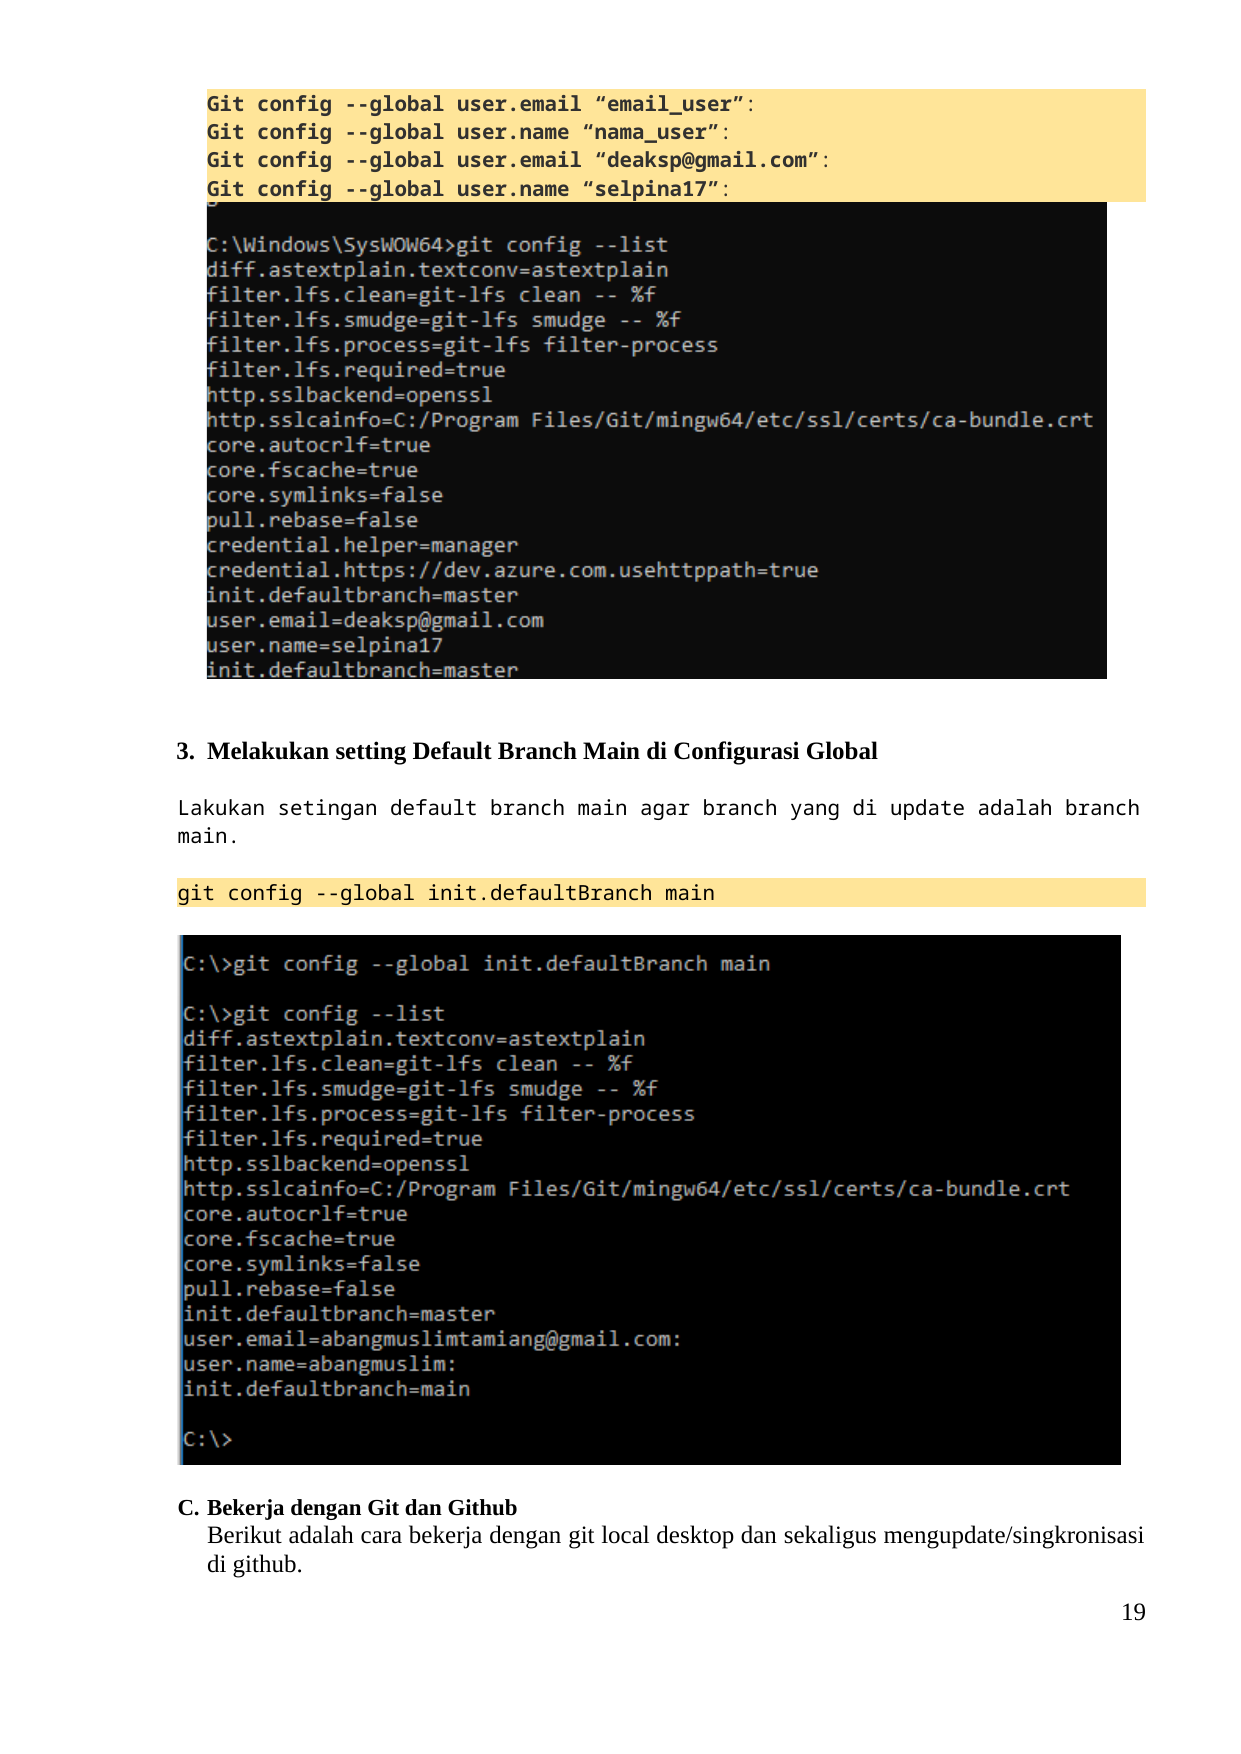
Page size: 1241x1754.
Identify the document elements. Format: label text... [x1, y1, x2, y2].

text Berikut adalah cara bekerja dengan git local desktop dan sekaligus mengupdate/singkronisasi di github. [207, 1520, 1146, 1578]
text Git config --global user.name “nama_user”: [207, 117, 1146, 146]
picture [206, 202, 1107, 679]
list Melakukan setting Default Branch Main di Configurasi Global [176, 736, 1146, 765]
text Git config --global user.email “deaksp@gmail.com”: [207, 146, 1146, 174]
text Git config --global user.email “email_user”: [207, 89, 1146, 117]
text git config --global init.defaultBranch main [177, 878, 1146, 907]
text Git config --global user.name “selpina17”: [207, 174, 1146, 202]
subtitle Bekerja dengan Git dan Github [177, 1494, 1146, 1520]
text Lakukan setingan default branch main agar branch yang di update adalah branch main. [177, 793, 1146, 850]
picture [177, 935, 1121, 1465]
